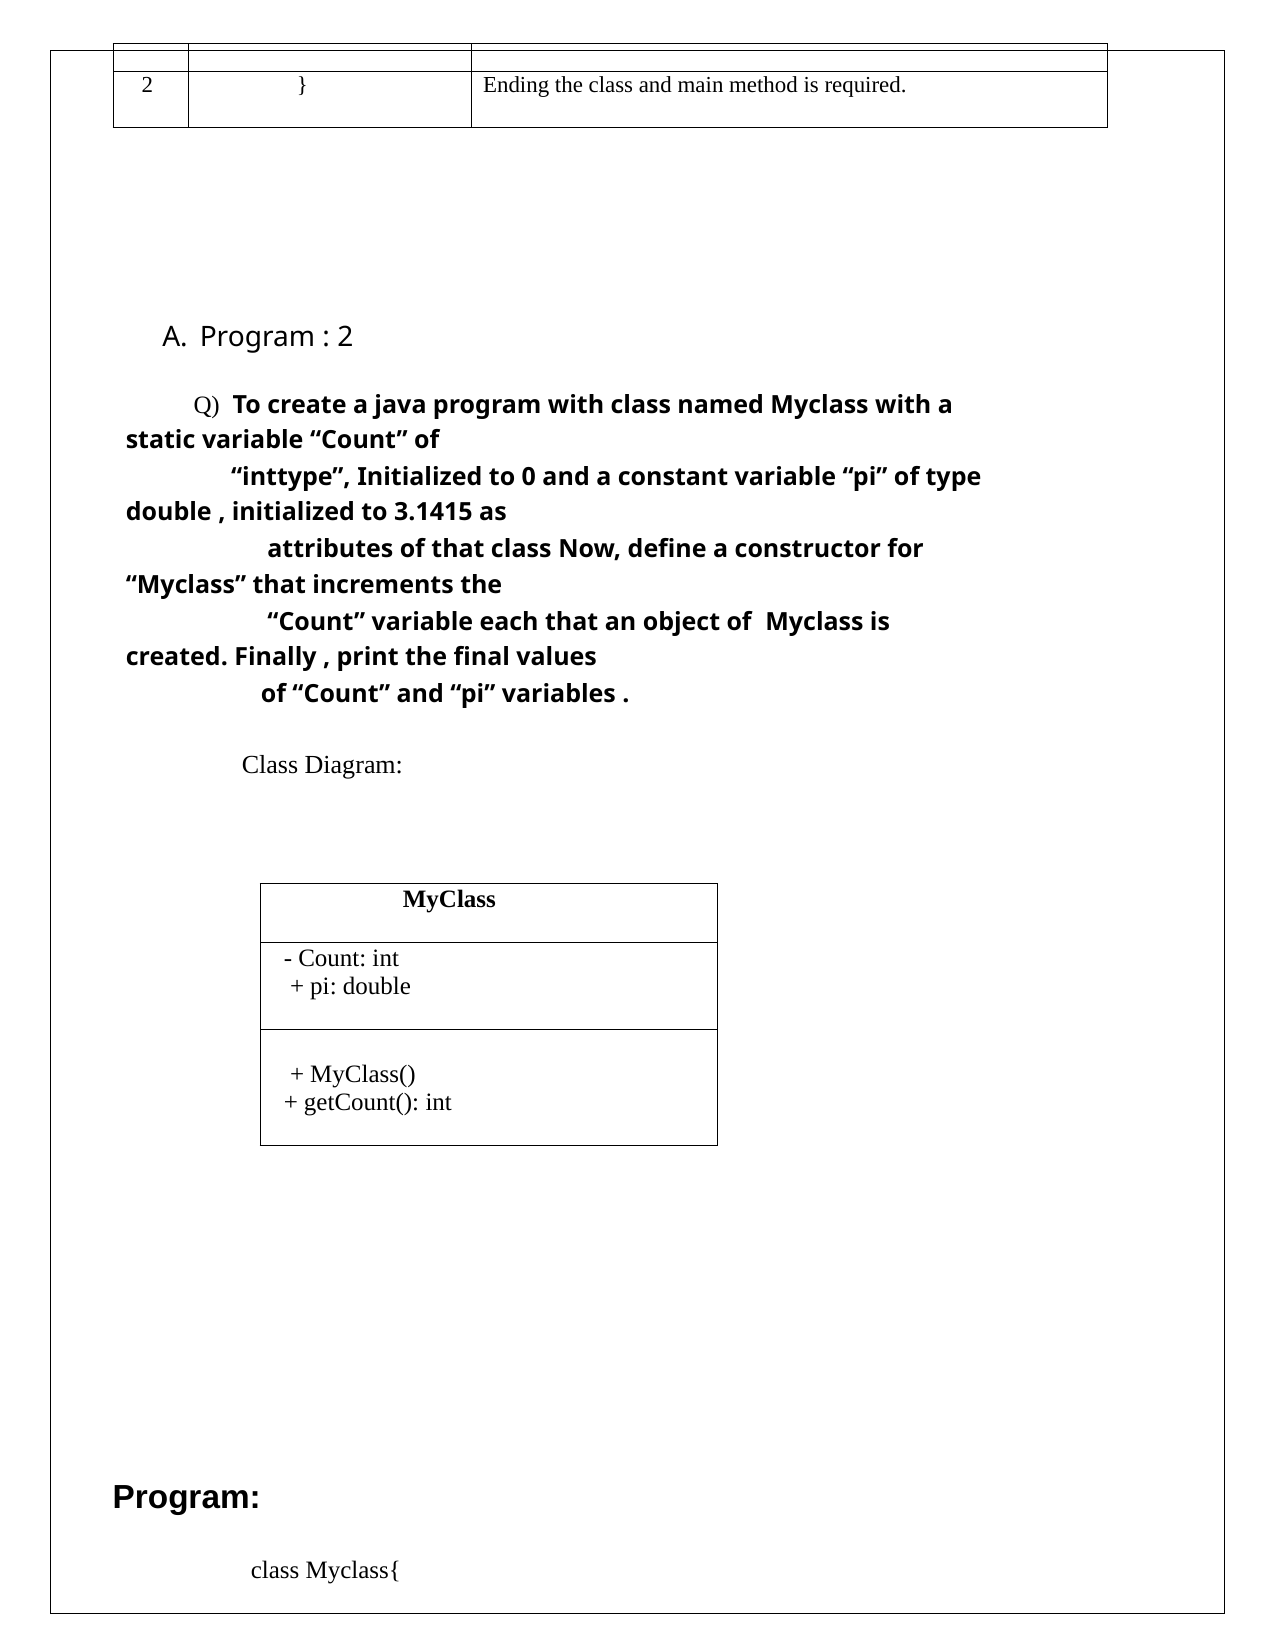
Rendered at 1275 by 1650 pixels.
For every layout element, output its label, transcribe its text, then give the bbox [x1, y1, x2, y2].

text attributes of that class Now, define a constructor for “Myclass” that increments the [124, 531, 986, 600]
text Class Diagram: [124, 749, 1193, 779]
table_cell Ending the class and main method is required. [472, 72, 1107, 127]
table_header MyClass [261, 884, 717, 942]
text “inttype”, Initialized to 0 and a constant variable “pi” of type double , initialized to 3.1415 as [124, 458, 986, 528]
table_cell 1 [114, 51, 188, 71]
text class Myclass{ [152, 1555, 986, 1584]
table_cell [189, 44, 471, 50]
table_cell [472, 44, 1107, 50]
table_cell + MyClass() + getCount(): int [261, 1030, 717, 1145]
table_cell - Count: int + pi: double [261, 943, 717, 1029]
text Program: [112, 1477, 986, 1516]
text “Count” variable each that an object of Myclass is created. Finally , print the final values [124, 603, 986, 673]
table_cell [472, 51, 1107, 71]
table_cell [189, 51, 471, 71]
table_cell 2 [114, 72, 188, 127]
list Program : 2 [162, 316, 985, 354]
table_cell } [189, 72, 471, 127]
text Q) To create a java program with class named Myclass with a static variable “Count” of [124, 386, 986, 456]
text of “Count” and “pi” variables . [124, 675, 986, 709]
